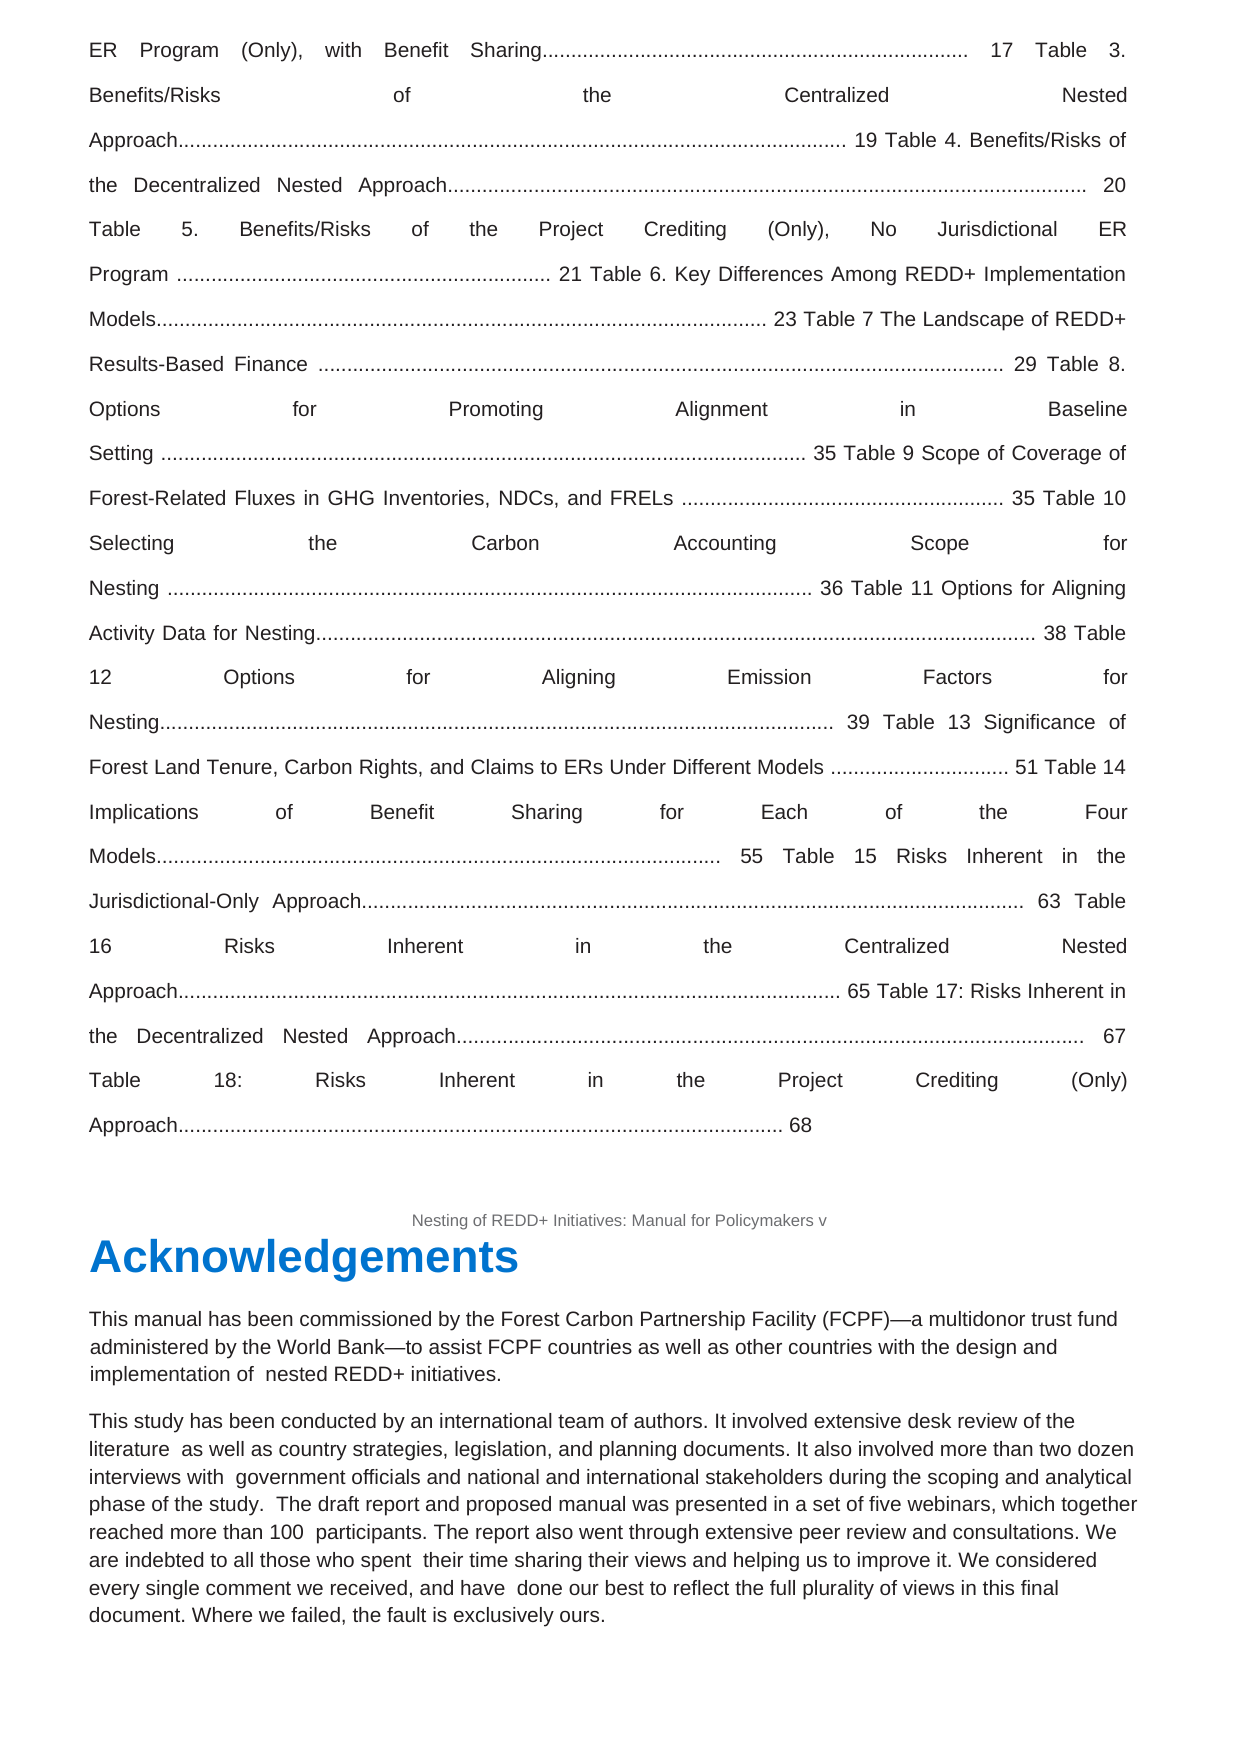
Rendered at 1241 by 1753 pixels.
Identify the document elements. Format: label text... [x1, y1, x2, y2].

text This study has been conducted by an international team of authors. It involved extensive desk review of the literature as well as country strategies, legislation, and planning documents. It also involved more than two dozen interviews with government officials and national and international stakeholders during the scoping and analytical phase of the study. The draft report and proposed manual was presented in a set of five webinars, which together reached more than 100 participants. The report also went through extensive peer review and consultations. We are indebted to all those who spent their time sharing their views and helping us to improve it. We considered every single comment we received, and have done our best to reflect the full plurality of views in this final document. Where we failed, the fault is exclusively ours. [89, 1409, 1152, 1627]
text Acknowledgements [89, 1230, 1238, 1283]
text Nesting of REDD+ Initiatives: Manual for Policymakers v [0, 1211, 1238, 1230]
text This manual has been commissioned by the Forest Carbon Partnership Facility (FCPF)—a multidonor trust fund administered by the World Bank—to assist FCPF countries as well as other countries with the design and implementation of nested REDD+ initiatives. [89, 1307, 1156, 1386]
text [89, 38, 1128, 1137]
